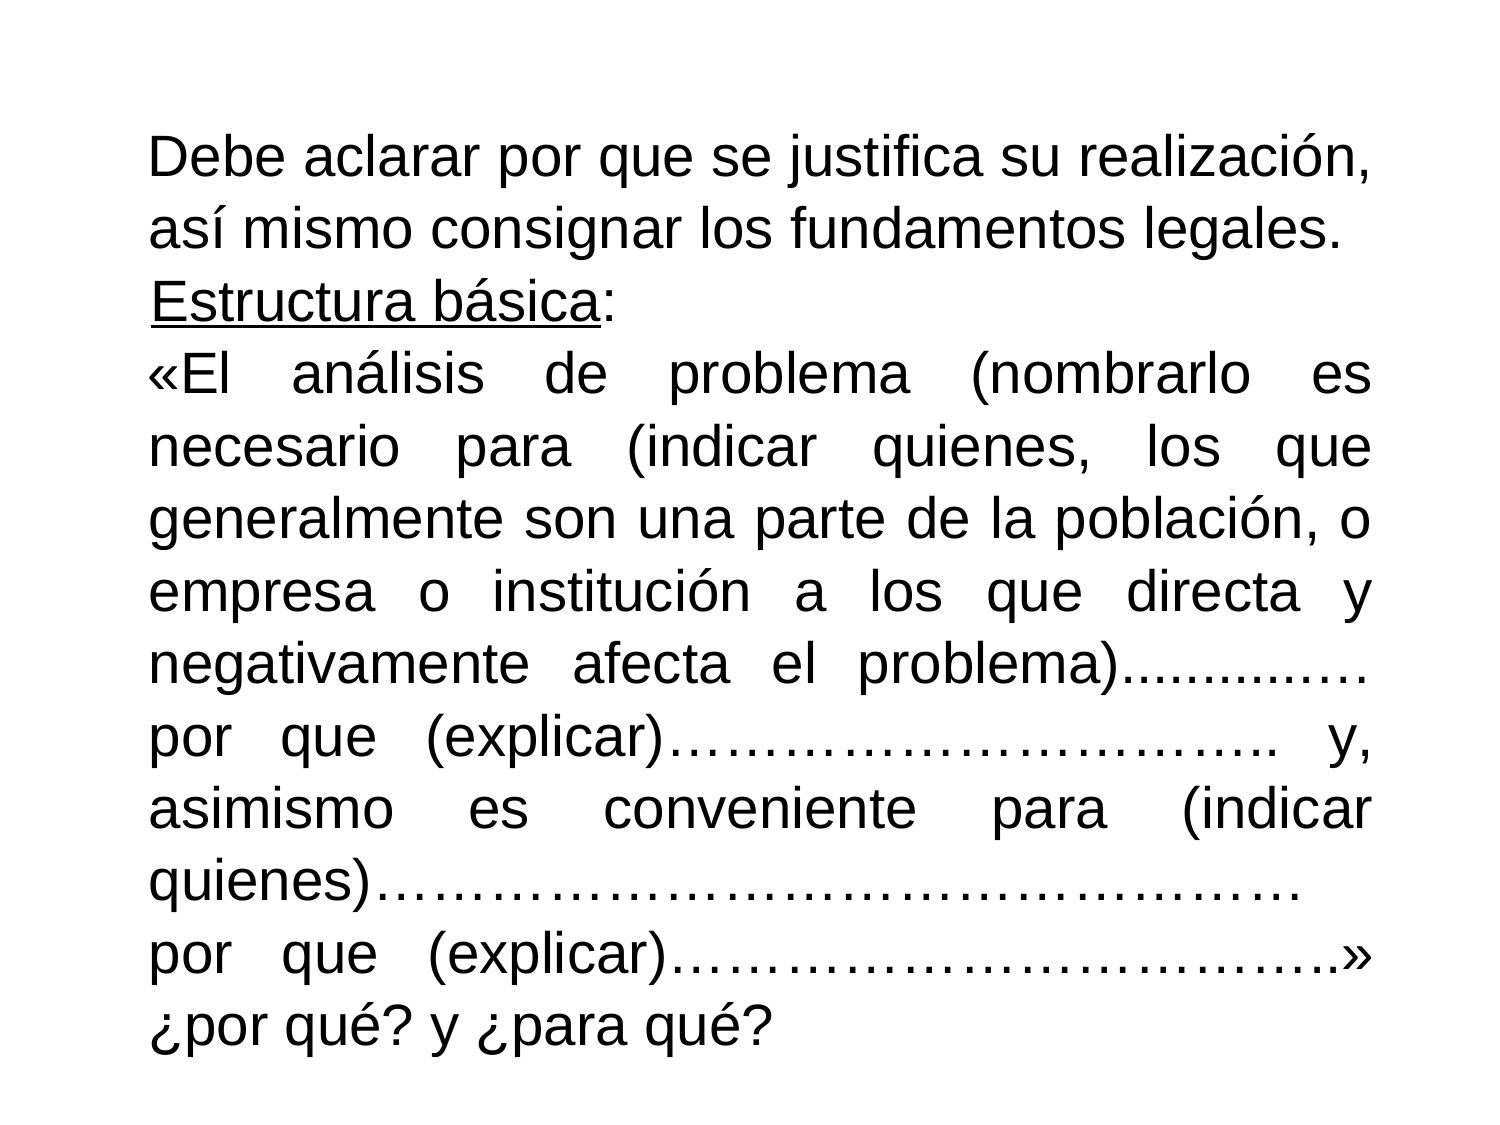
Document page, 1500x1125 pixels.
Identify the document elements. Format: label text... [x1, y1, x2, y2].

text «El análisis de problema (nombrarlo es necesario para (indicar quienes, los que generalmente son una parte de la población, o empresa o institución a los que directa y negativamente afecta el problema)............… por que (explicar)………………………….. y, asimismo es conveniente para (indicar quienes)………………………………………… por que (explicar)……………………………..» ¿por qué? y ¿para qué? [147, 339, 1374, 1058]
text Estructura básica: [150, 267, 1437, 334]
text Debe aclarar por que se justifica su realización, así mismo consignar los fundamentos legales. [147, 122, 1374, 261]
